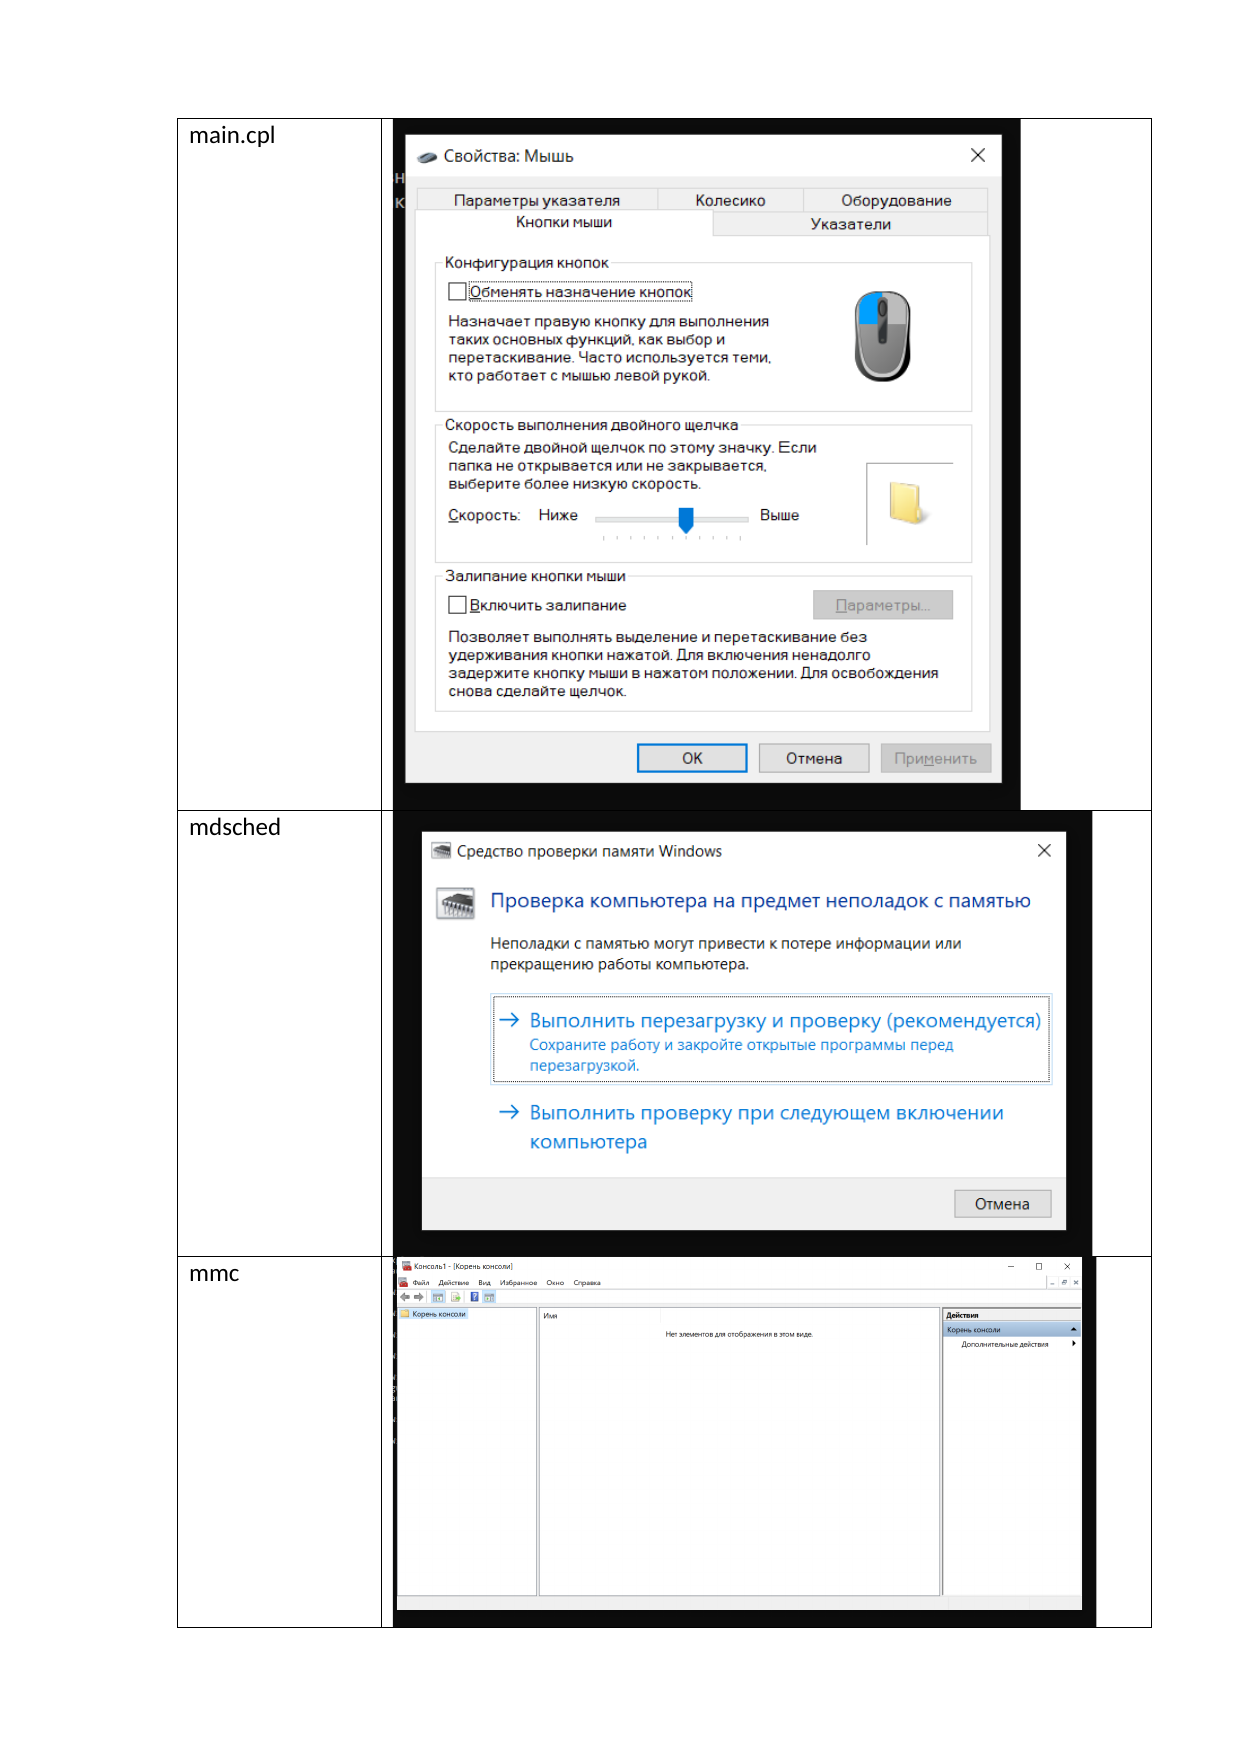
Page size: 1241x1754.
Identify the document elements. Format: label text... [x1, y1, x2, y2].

table_cell main.cpl [178, 119, 381, 810]
table_cell [382, 811, 392, 1256]
table_cell [1097, 1257, 1151, 1627]
table_cell [1093, 811, 1151, 1256]
picture [392, 811, 1097, 1627]
table_cell [382, 119, 392, 810]
table_cell mmc [178, 1257, 381, 1627]
table_cell mdsched [178, 811, 381, 1256]
table_cell [382, 1257, 392, 1627]
table_cell [1021, 119, 1151, 810]
picture [392, 119, 1021, 810]
